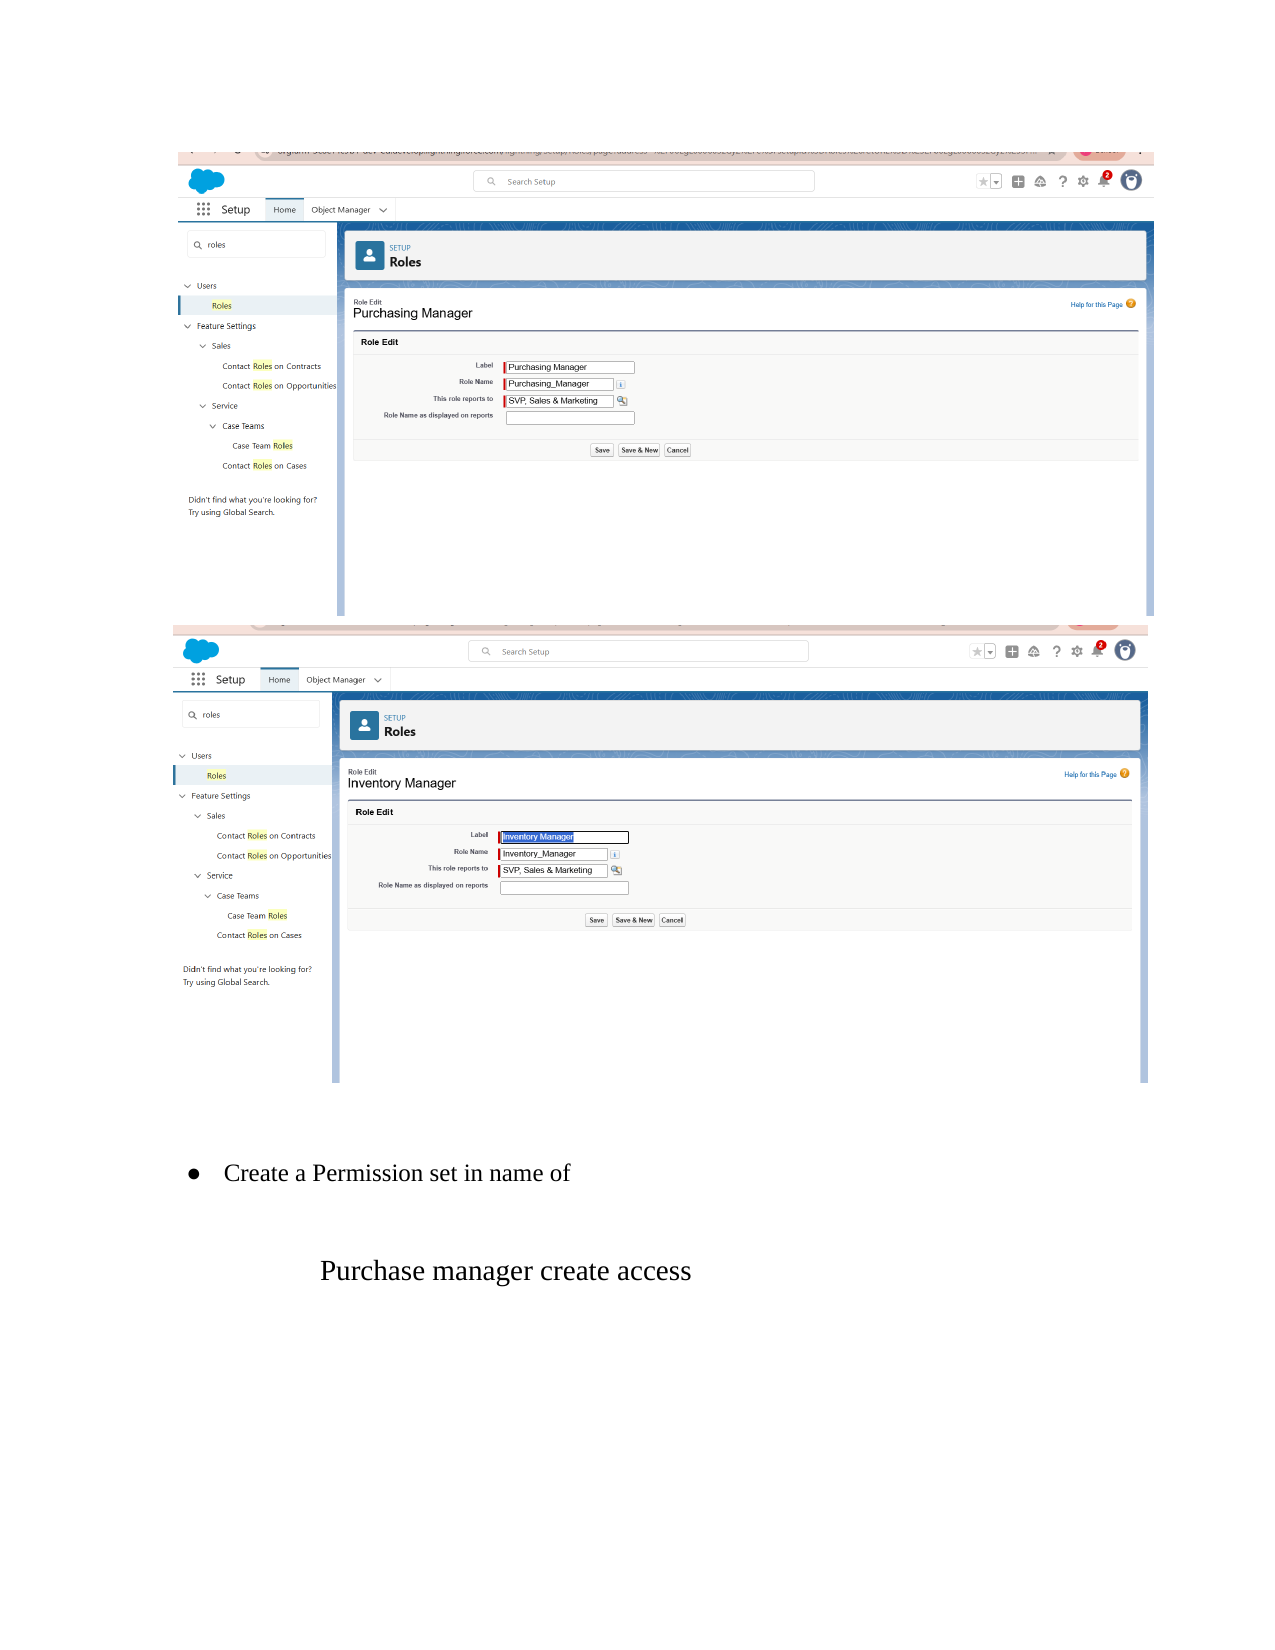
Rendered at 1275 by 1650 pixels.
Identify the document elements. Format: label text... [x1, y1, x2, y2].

subtitle Purchase manager create access [187, 1253, 1194, 1287]
list Create a Permission set in name of [186, 1158, 1194, 1187]
picture [177, 151, 1154, 616]
picture [172, 624, 1148, 1083]
